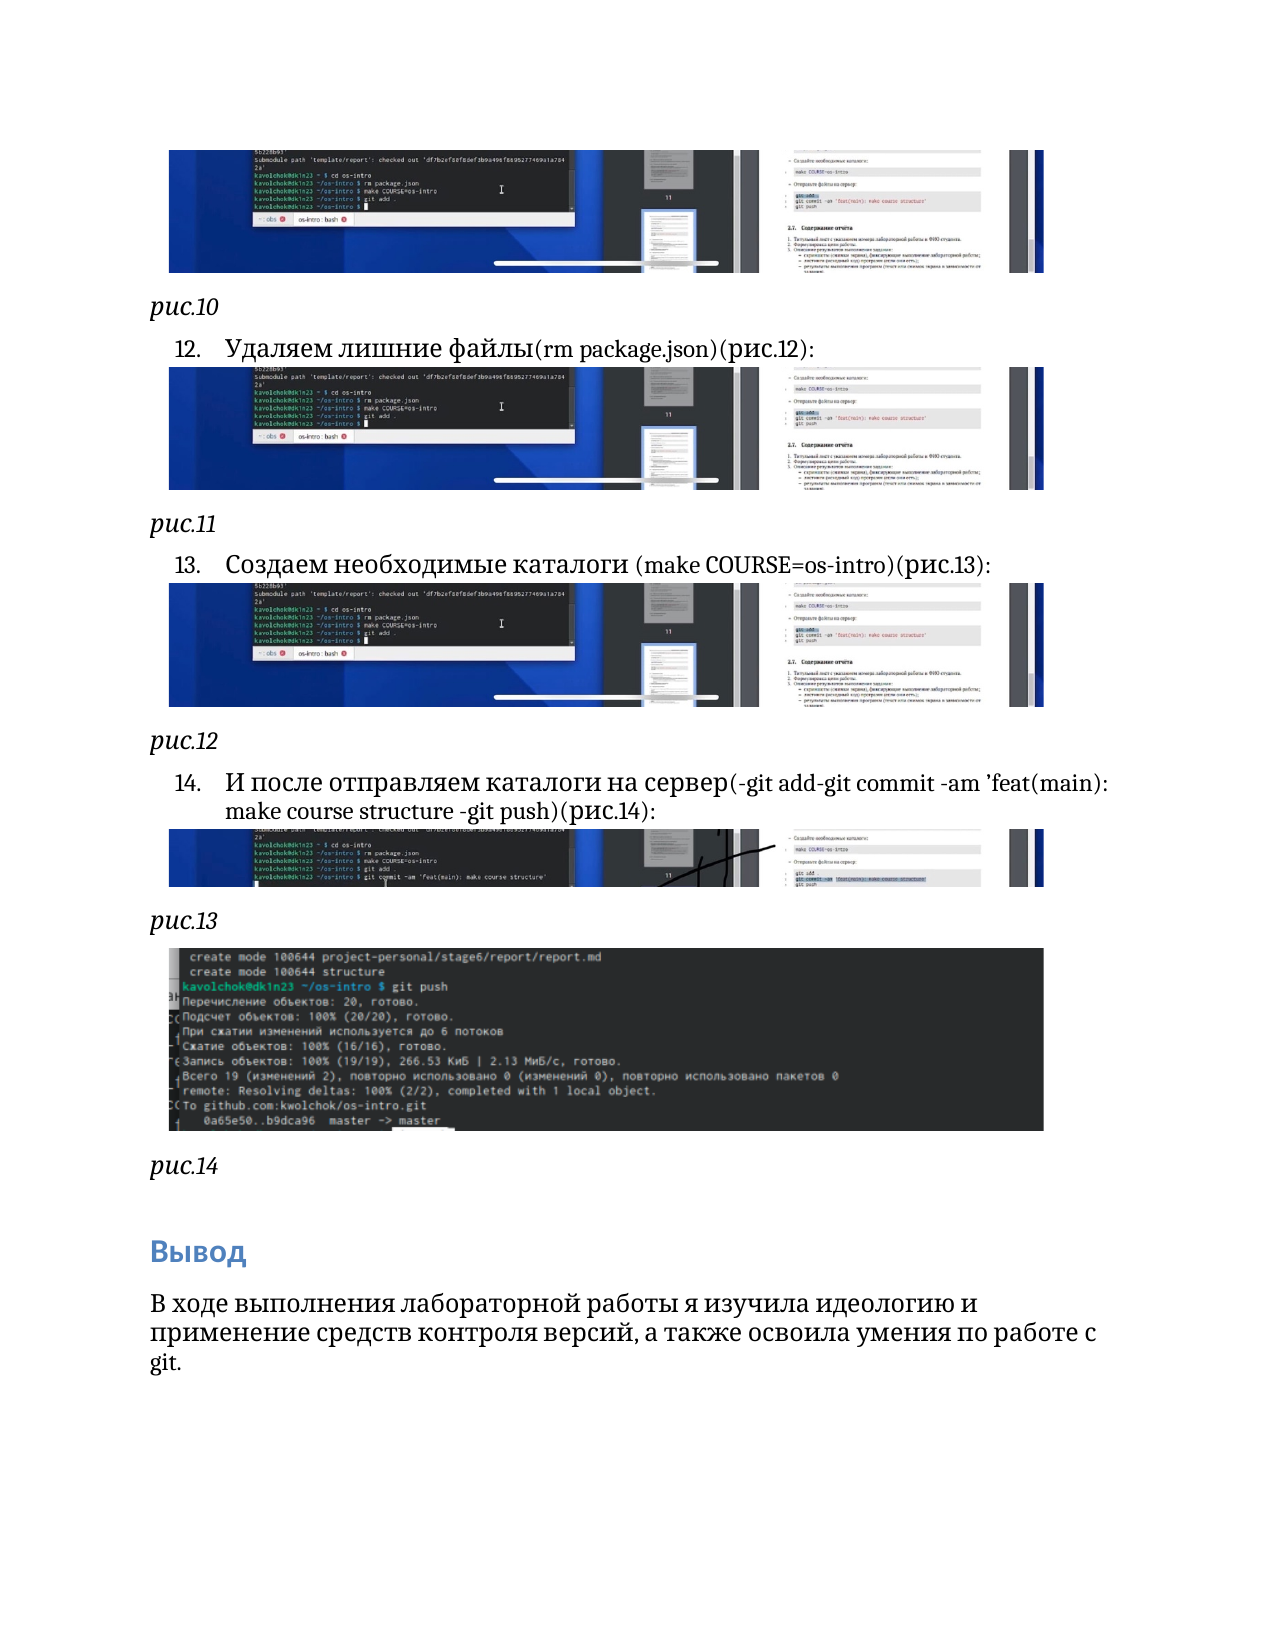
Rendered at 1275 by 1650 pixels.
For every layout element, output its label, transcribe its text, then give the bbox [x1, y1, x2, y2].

text рис.14 [150, 1152, 1125, 1180]
picture [168, 829, 1044, 887]
picture [168, 583, 1044, 707]
picture [168, 948, 1044, 1131]
text рис.11 [150, 510, 1125, 539]
text рис.12 [150, 727, 1125, 756]
text рис.10 [150, 293, 1125, 322]
text В ходе выполнения лабораторной работы я изучила идеологию и применение средств контроля версий, а также освоила умения по работе с git. [150, 1290, 1125, 1376]
list Создаем необходимые каталоги (make COURSE=os-intro)(рис.13): [175, 551, 1125, 580]
list И после отправляем каталоги на сервер(-git add-git commit -am ’feat(main): make course structure -git push)(рис.14): [175, 768, 1125, 826]
text рис.13 [150, 907, 1125, 936]
subtitle Вывод [150, 1230, 1125, 1271]
picture [168, 367, 1044, 490]
list Удаляем лишние файлы(rm package.json)(рис.12): [175, 334, 1125, 363]
picture [168, 150, 1044, 273]
